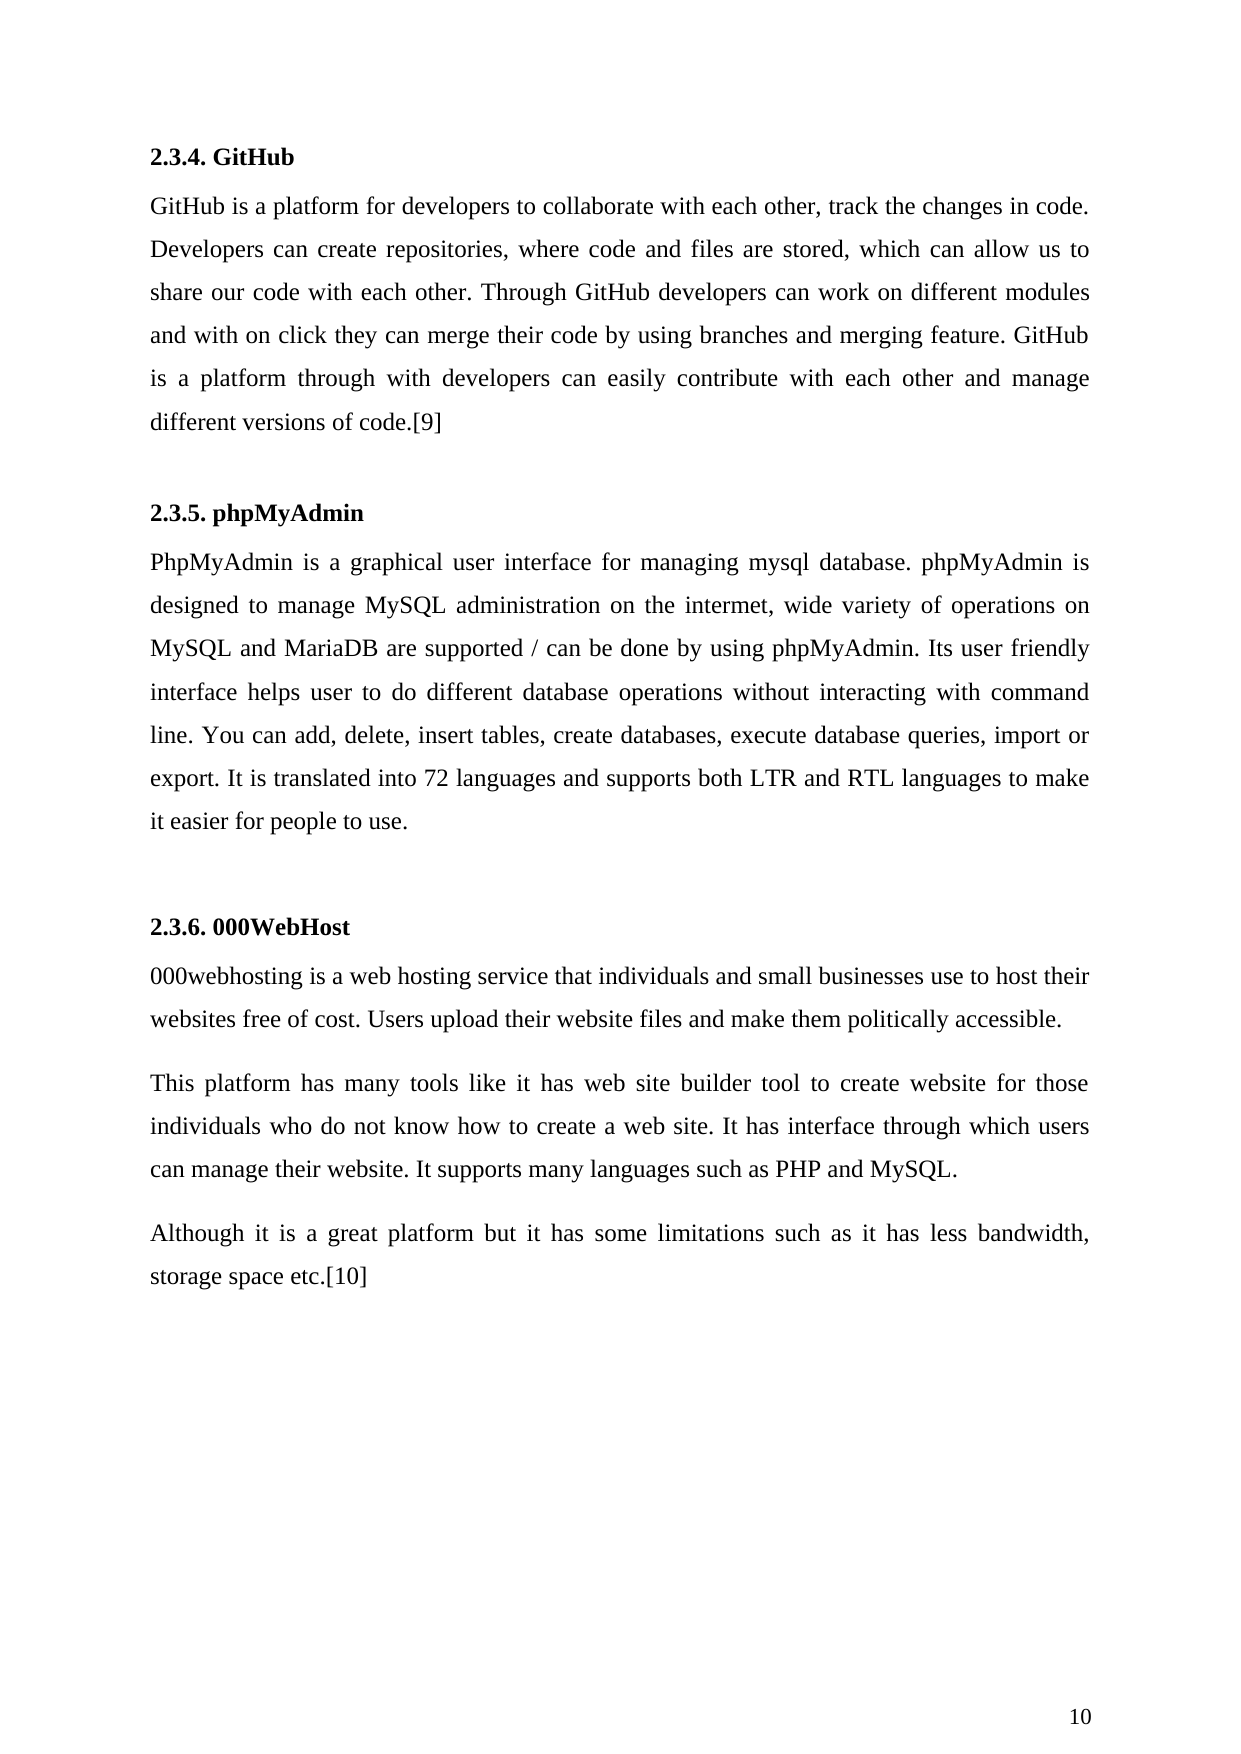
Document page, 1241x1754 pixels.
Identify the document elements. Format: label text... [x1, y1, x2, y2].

subtitle GitHub [150, 142, 1123, 170]
text Although it is a great platform but it has some limitations such as it has less bandwidth, storage space etc.[10] [150, 1218, 1091, 1289]
text 000webhosting is a web hosting service that individuals and small businesses use to host their websites free of cost. Users upload their website files and make them politically accessible. [150, 961, 1091, 1033]
text PhpMyAdmin is a graphical user interface for managing mysql database. phpMyAdmin is designed to manage MySQL administration on the intermet, wide variety of operations on MySQL and MariaDB are supported / can be done by using phpMyAdmin. Its user friendly interface helps user to do different database operations without interacting with command line. You can add, delete, insert tables, create databases, execute database queries, import or export. It is translated into 72 languages and supports both LTR and RTL languages to make it easier for people to use. [150, 547, 1091, 835]
subtitle 000WebHost [150, 912, 1123, 940]
subtitle phpMyAdmin [150, 498, 1123, 527]
text GitHub is a platform for developers to collaborate with each other, track the changes in code. Developers can create repositories, where code and files are stored, which can allow us to share our code with each other. Through GitHub developers can work on different modules and with on click they can merge their code by using branches and merging feature. GitHub is a platform through with developers can easily contribute with each other and manage different versions of code.[9] [150, 191, 1091, 435]
text This platform has many tools like it has web site builder tool to create website for those individuals who do not know how to create a web site. It has interface through which users can manage their website. It supports many languages such as PHP and MySQL. [150, 1068, 1091, 1183]
